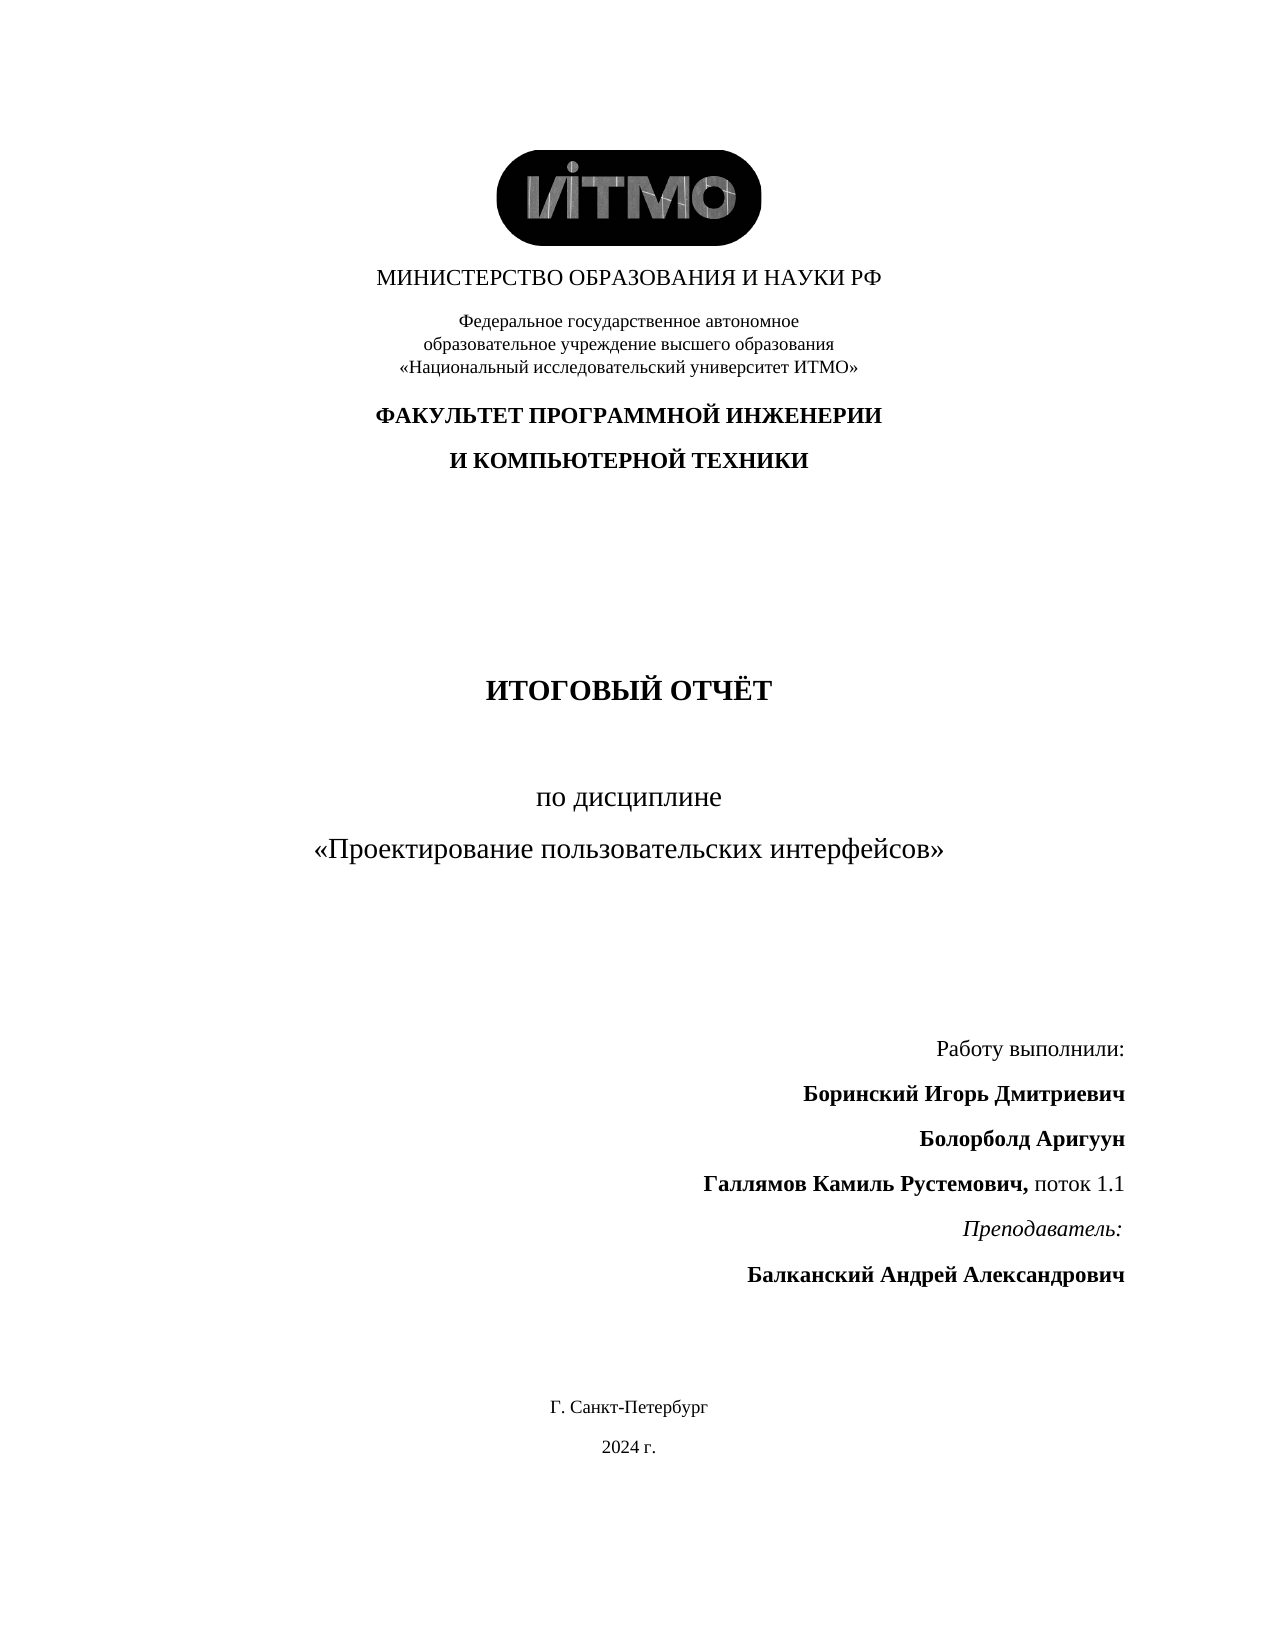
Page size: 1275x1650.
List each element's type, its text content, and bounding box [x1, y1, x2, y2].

text Галлямов Камиль Рустемович, поток 1.1 [133, 1170, 1125, 1197]
text И КОМПЬЮТЕРНОЙ ТЕХНИКИ [133, 448, 1125, 474]
text 2024 г. [133, 1436, 1125, 1457]
text образовательное учреждение высшего образования [133, 333, 1125, 354]
picture [496, 150, 762, 246]
text по дисциплине [133, 779, 1125, 812]
text Боринский Игорь Дмитриевич [133, 1080, 1125, 1107]
text Балканский Андрей Александрович [133, 1261, 1125, 1287]
text Болорболд Аригуун [133, 1125, 1125, 1152]
text ФАКУЛЬТЕТ ПРОГРАММНОЙ ИНЖЕНЕРИИ [133, 402, 1125, 429]
text «Проектирование пользовательских интерфейсов» [133, 832, 1125, 865]
text Г. Санкт-Петербург [133, 1396, 1125, 1417]
text «Национальный исследовательский университет ИТМО» [133, 356, 1125, 378]
text МИНИСТЕРСТВО ОБРАЗОВАНИЯ И НАУКИ РФ [133, 264, 1125, 291]
text ИТОГОВЫЙ ОТЧЁТ [133, 673, 1125, 707]
text Преподаватель: [133, 1216, 1125, 1242]
text Работу выполнили: [133, 1035, 1125, 1061]
text Федеральное государственное автономное [133, 309, 1125, 331]
